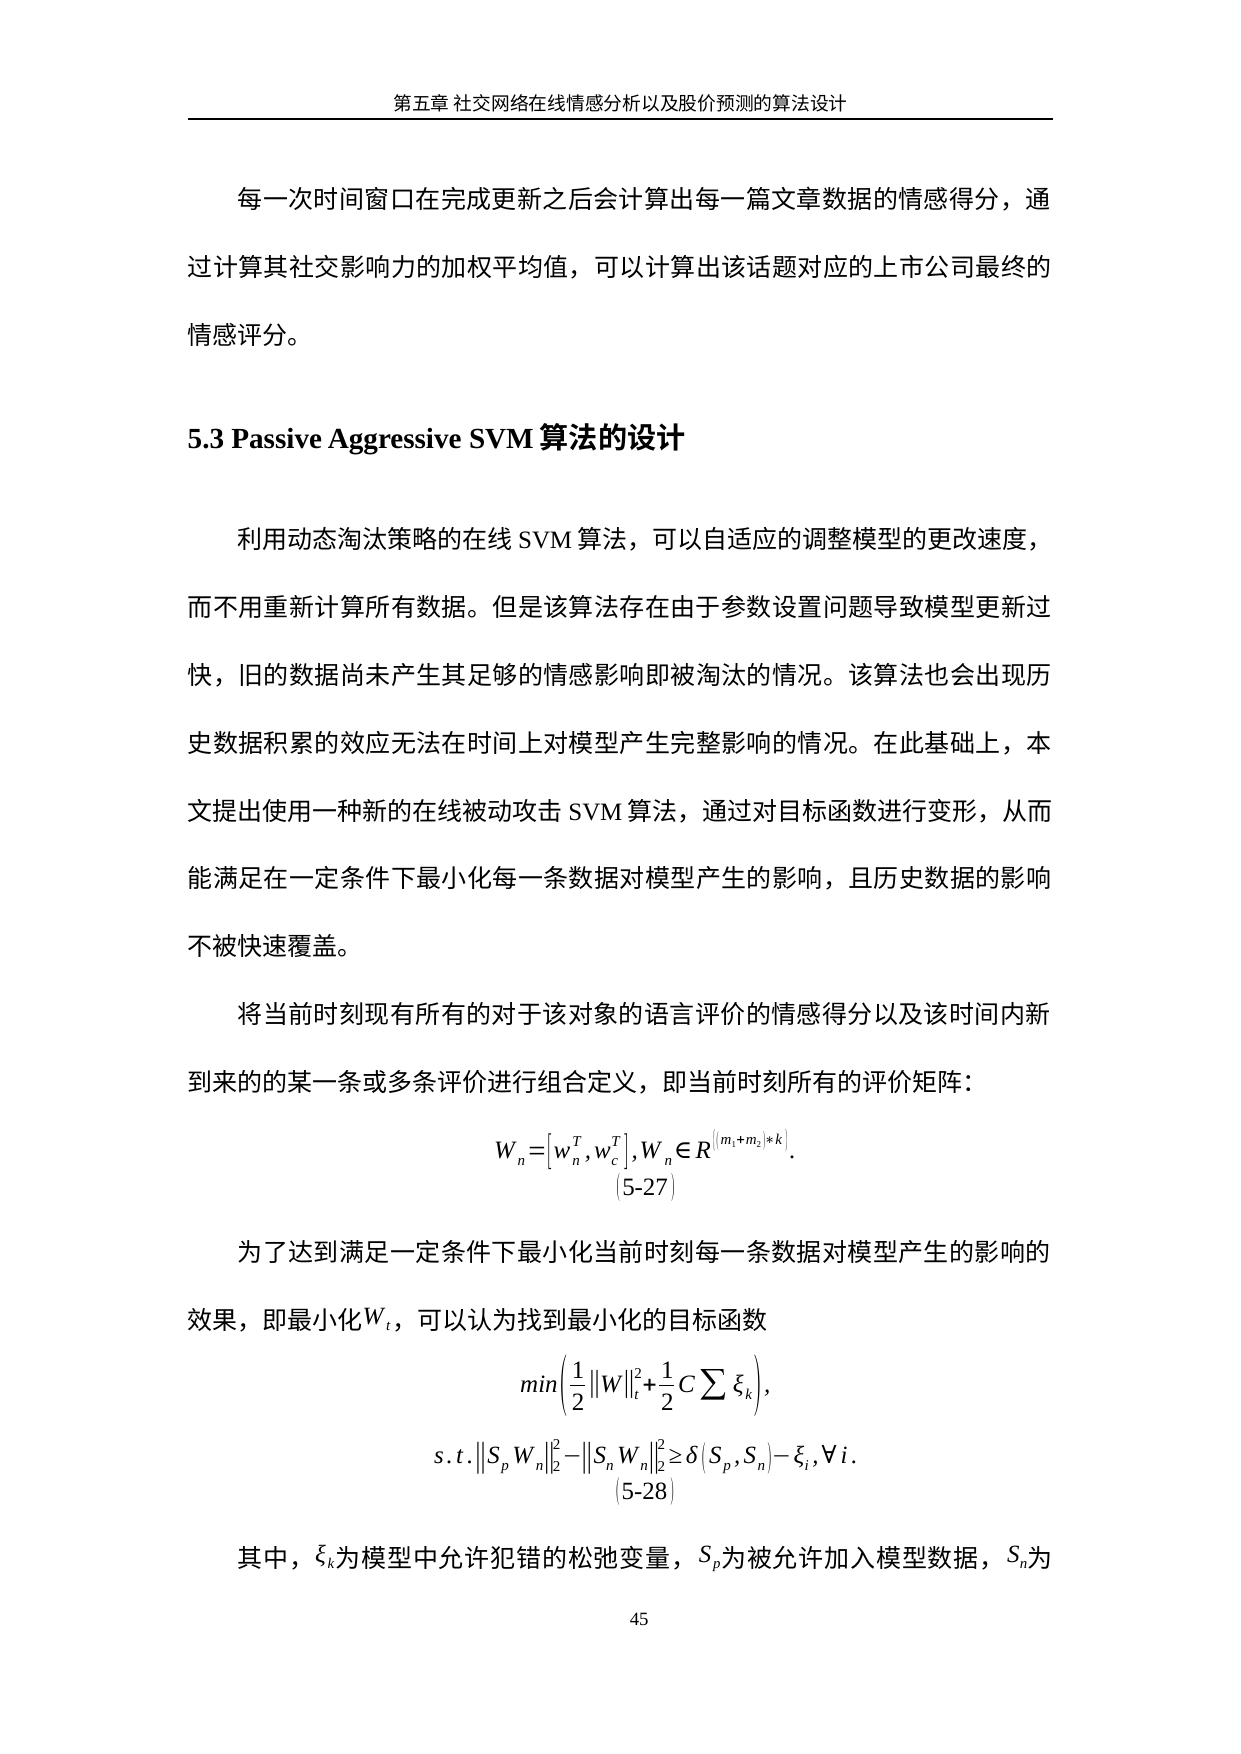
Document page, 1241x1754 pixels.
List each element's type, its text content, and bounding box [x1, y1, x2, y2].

text 每一次时间窗口在完成更新之后会计算出每一篇文章数据的情感得分，通过计算其社交影响力的加权平均值，可以计算出该话题对应的上市公司最终的情感评分。 [187, 164, 1053, 368]
text 利用动态淘汰策略的在线SVM算法，可以自适应的调整模型的更改速度，而不用重新计算所有数据。但是该算法存在由于参数设置问题导致模型更新过快，旧的数据尚未产生其足够的情感影响即被淘汰的情况。该算法也会出现历史数据积累的效应无法在时间上对模型产生完整影响的情况。在此基础上，本文提出使用一种新的在线被动攻击SVM算法，通过对目标函数进行变形，从而能满足在一定条件下最小化每一条数据对模型产生的影响，且历史数据的影响不被快速覆盖。 [187, 503, 1053, 979]
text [187, 1522, 1053, 1590]
text 将当前时刻现有所有的对于该对象的语言评价的情感得分以及该时间内新到来的的某一条或多条评价进行组合定义，即当前时刻所有的评价矩阵： [187, 979, 1053, 1115]
subtitle 5.3 Passive Aggressive SVM算法的设计 [187, 402, 1053, 469]
text 为了达到满足一定条件下最小化当前时刻每一条数据对模型产生的影响的效果，即最小化，可以认为找到最小化的目标函数 [187, 1217, 1053, 1352]
